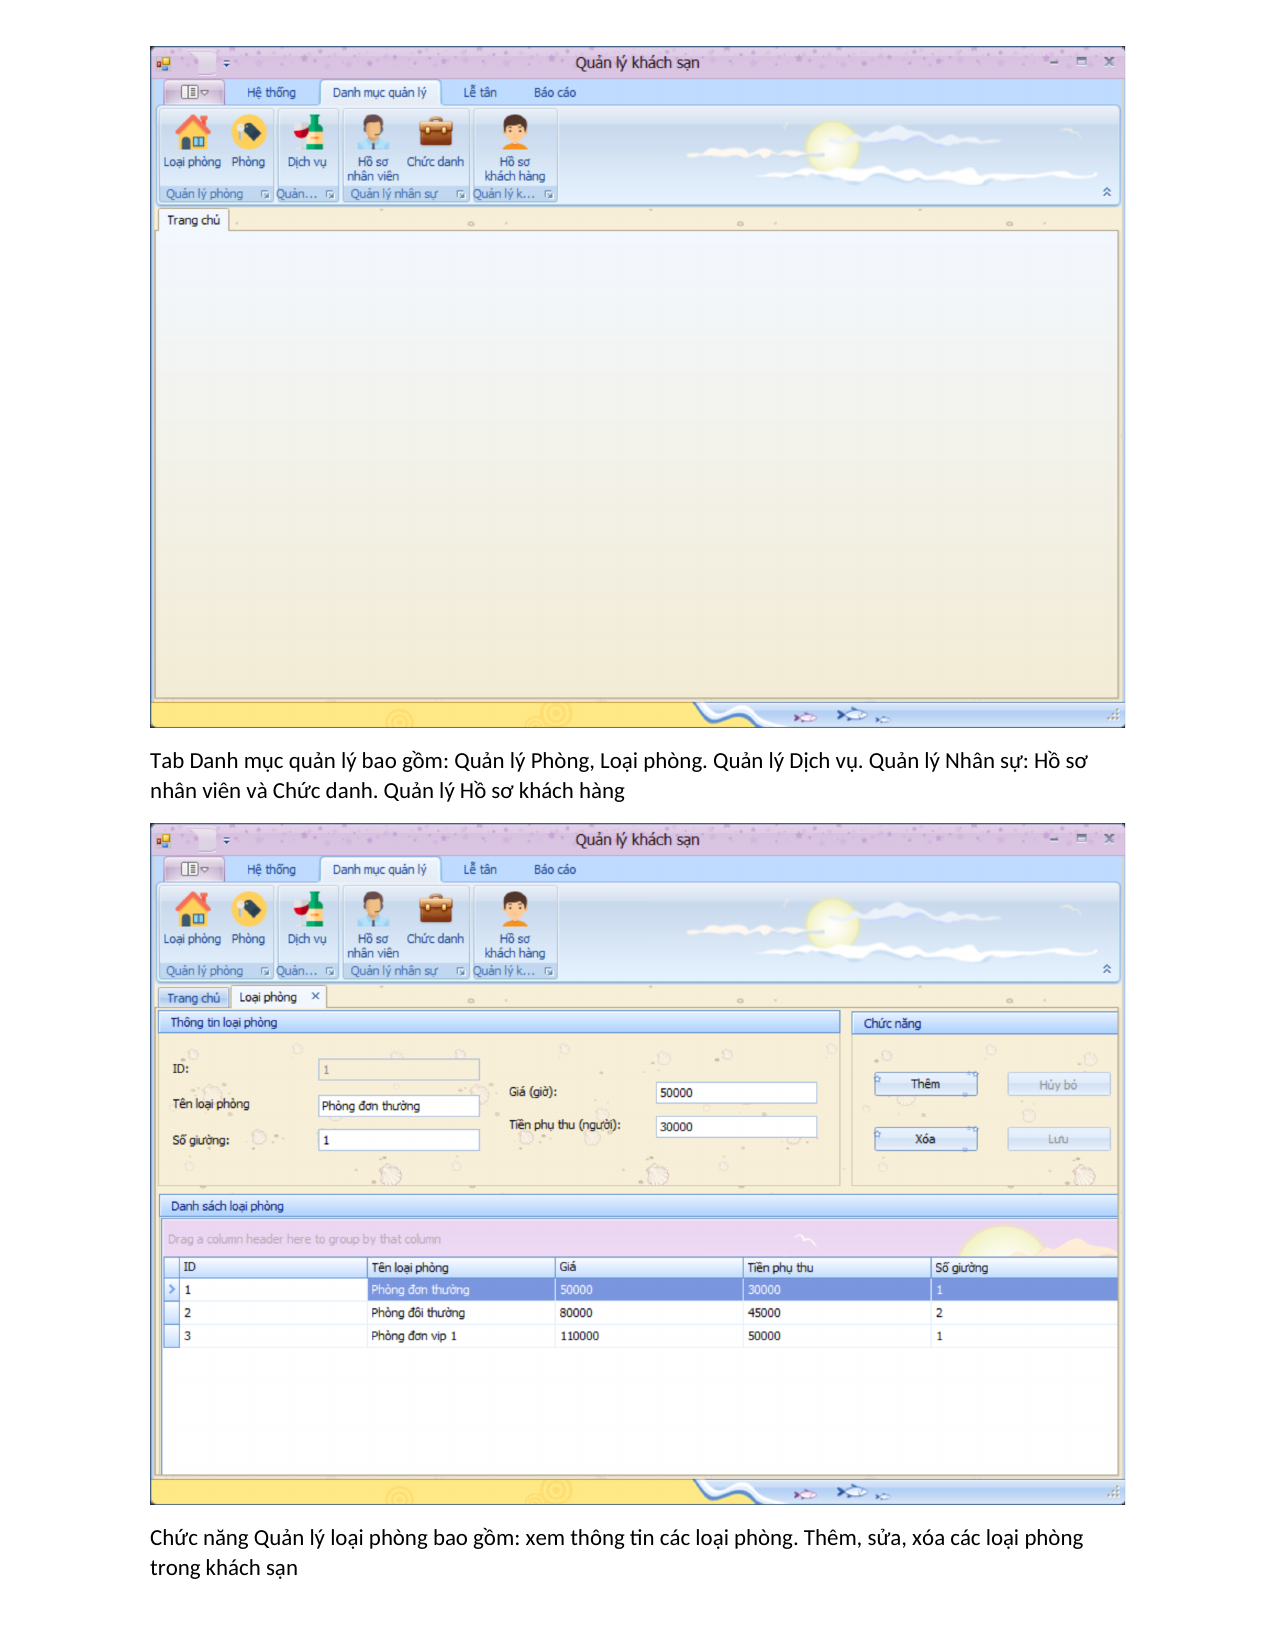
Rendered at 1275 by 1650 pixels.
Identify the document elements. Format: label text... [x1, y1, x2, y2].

text Tab Danh mục quản lý bao gồm: Quản lý Phòng, Loại phòng. Quản lý Dịch vụ. Quản lý Nhân sự: Hồ sơ nhân viên và Chức danh. Quản lý Hồ sơ khách hàng [150, 746, 1125, 805]
picture [150, 823, 1125, 1505]
picture [150, 46, 1125, 728]
text Chức năng Quản lý loại phòng bao gồm: xem thông tin các loại phòng. Thêm, sửa, xóa các loại phòng trong khách sạn [150, 1523, 1125, 1581]
